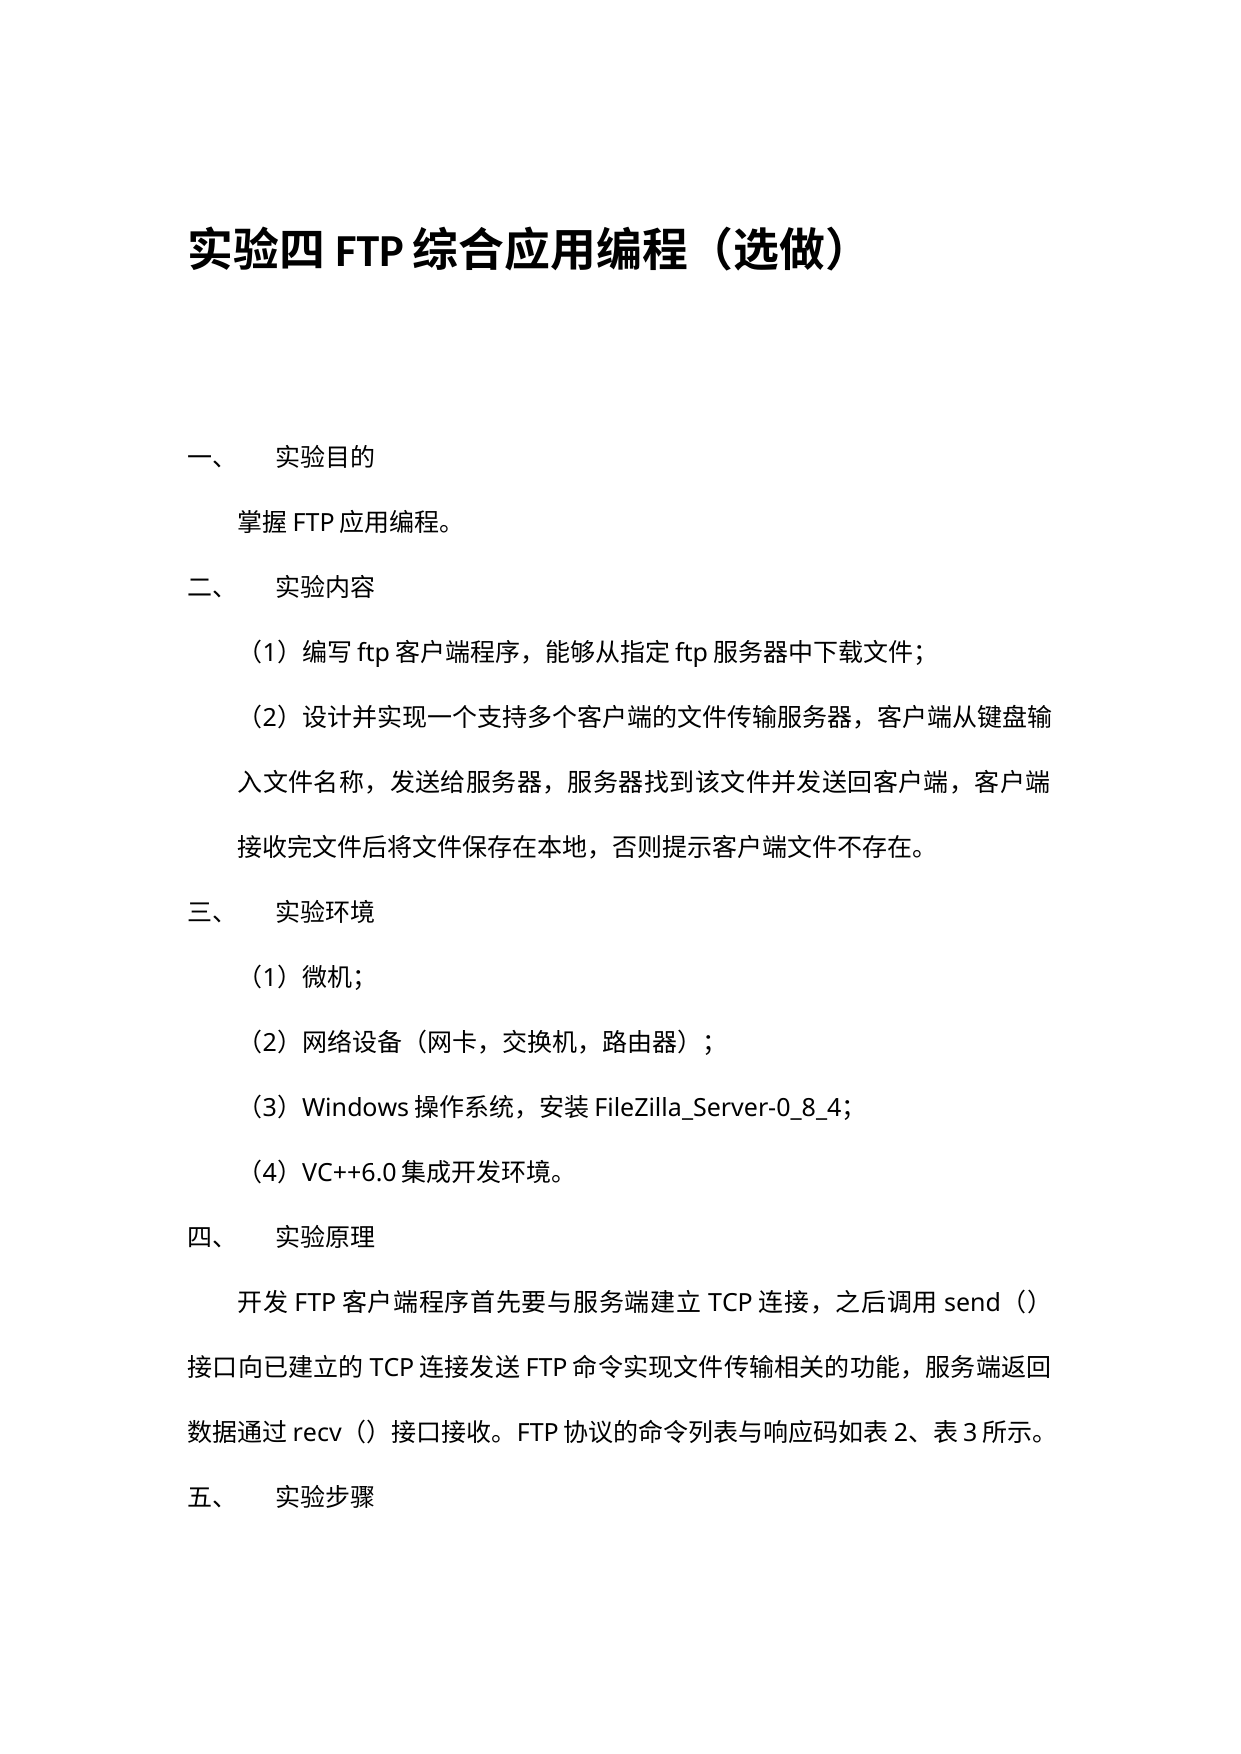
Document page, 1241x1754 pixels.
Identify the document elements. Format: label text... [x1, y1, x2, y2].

list 实验内容 （1）编写ftp客户端程序，能够从指定ftp服务器中下载文件； （2）设计并实现一个支持多个客户端的文件传输服务器，客户端从键盘输入文件名称，发送给服务器，服务器找到该文件并发送回客户端，客户端接收完文件后将文件保存在本地，否则提示客户端文件不存在。 [187, 553, 1053, 878]
list 实验目的 [187, 423, 1053, 488]
text 开发FTP客户端程序首先要与服务端建立TCP连接，之后调用send（）接口向已建立的TCP连接发送FTP命令实现文件传输相关的功能，服务端返回数据通过recv（）接口接收。FTP协议的命令列表与响应码如表2、表3所示。 [187, 1268, 1053, 1463]
list 实验步骤 [187, 1463, 1053, 1528]
list 实验原理 [187, 1203, 1053, 1268]
list （4）VC++6.0集成开发环境。 [237, 1138, 1053, 1203]
list 掌握FTP应用编程。 [237, 488, 1053, 553]
subtitle 实验四 FTP综合应用编程（选做） [187, 197, 1053, 295]
list 实验环境 （1）微机； （2）网络设备（网卡，交换机，路由器）； （3）Windows操作系统，安装FileZilla_Server-0_8_4； [187, 878, 1053, 1138]
